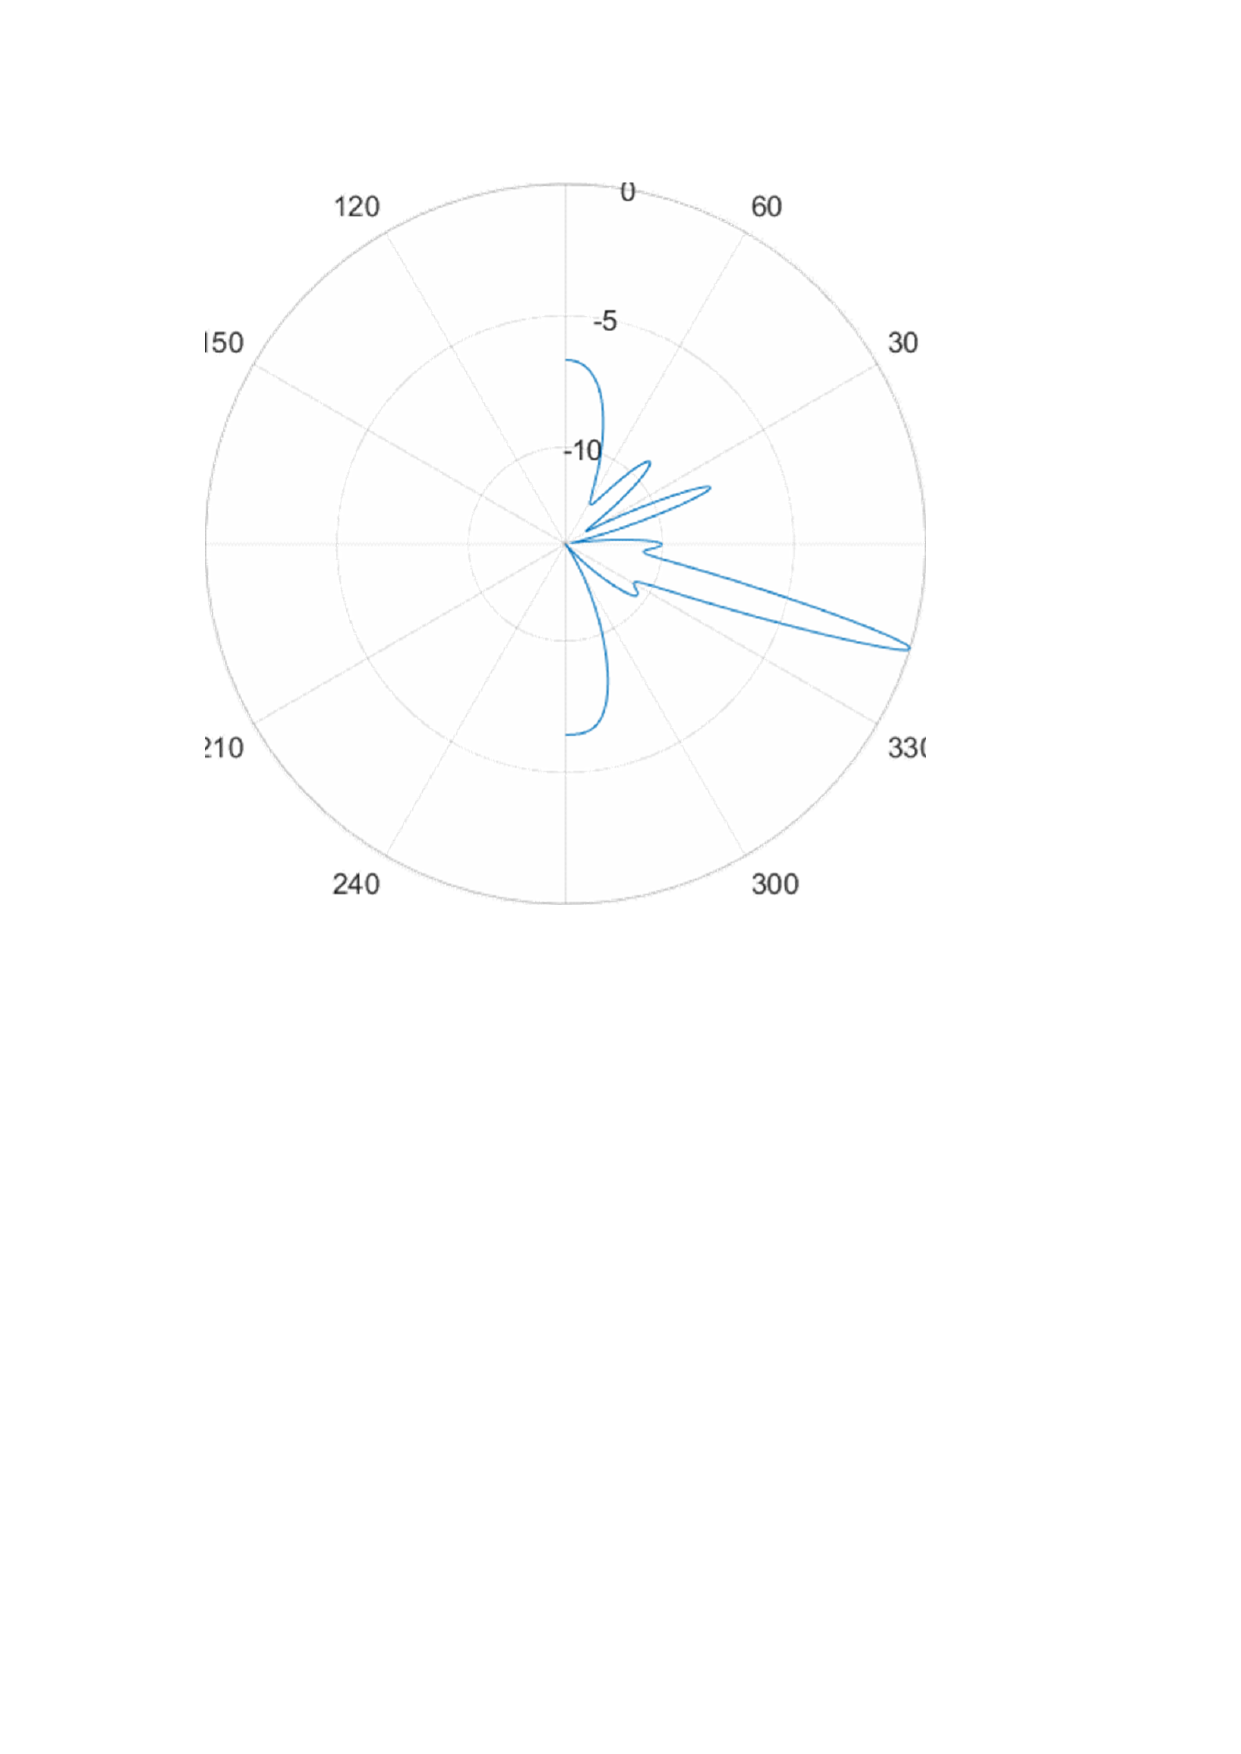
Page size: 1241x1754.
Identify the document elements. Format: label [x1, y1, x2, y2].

picture [187, 162, 972, 905]
